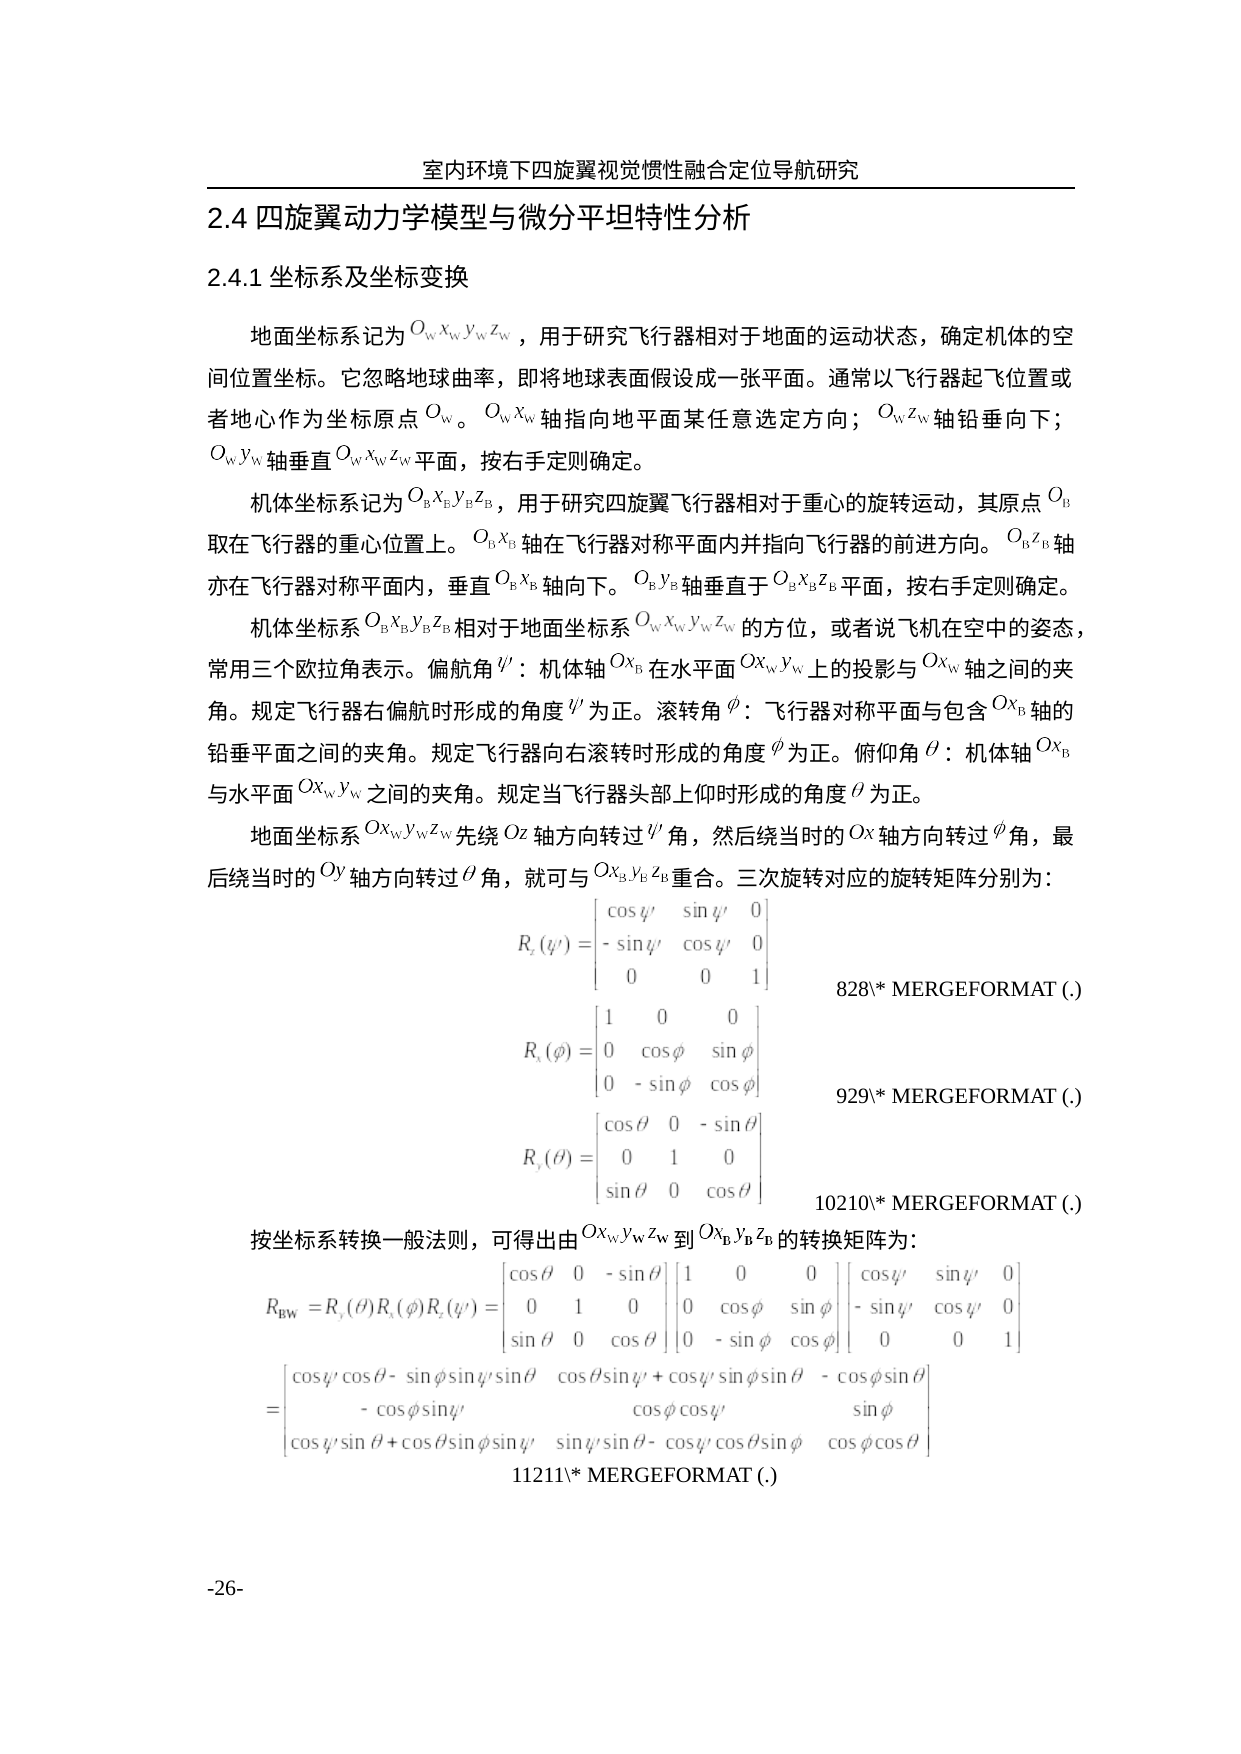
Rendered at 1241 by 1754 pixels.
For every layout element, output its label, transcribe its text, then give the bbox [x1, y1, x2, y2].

text 机体坐标系相对于地面坐标系的方位，或者说飞机在空中的姿态，常用三个欧拉角表示。偏航角：机体轴在水平面上的投影与轴之间的夹角。规定飞行器右偏航时形成的角度为正。滚转角：飞行器对称平面与包含轴的铅垂平面之间的夹角。规定飞行器向右滚转时形成的角度为正。俯仰角：机体轴与水平面之间的夹角。规定当飞行器头部上仰时形成的角度为正。 [207, 603, 1075, 811]
subtitle 四旋翼动力学模型与微分平坦特性分析 [207, 195, 1075, 237]
text 地面坐标系先绕轴方向转过角，然后绕当时的轴方向转过角，最后绕当时的轴方向转过角，就可与重合。三次旋转对应的旋转矩阵分别为： [207, 811, 1075, 894]
text 按坐标系转换一般法则，可得出由到的转换矩阵为： [207, 1215, 1075, 1257]
text 地面坐标系记为，用于研究飞行器相对于地面的运动状态，确定机体的空间位置坐标。它忽略地球曲率，即将地球表面假设成一张平面。通常以飞行器起飞位置或者地心作为坐标原点。轴指向地平面某任意选定方向；轴铅垂向下；轴垂直平面，按右手定则确定。 [207, 311, 1075, 478]
text 机体坐标系记为，用于研究四旋翼飞行器相对于重心的旋转运动，其原点取在飞行器的重心位置上。轴在飞行器对称平面内并指向飞行器的前进方向。轴亦在飞行器对称平面内，垂直轴向下。轴垂直于平面，按右手定则确定。 [207, 478, 1075, 603]
subtitle 坐标系及坐标变换 [207, 253, 1075, 295]
